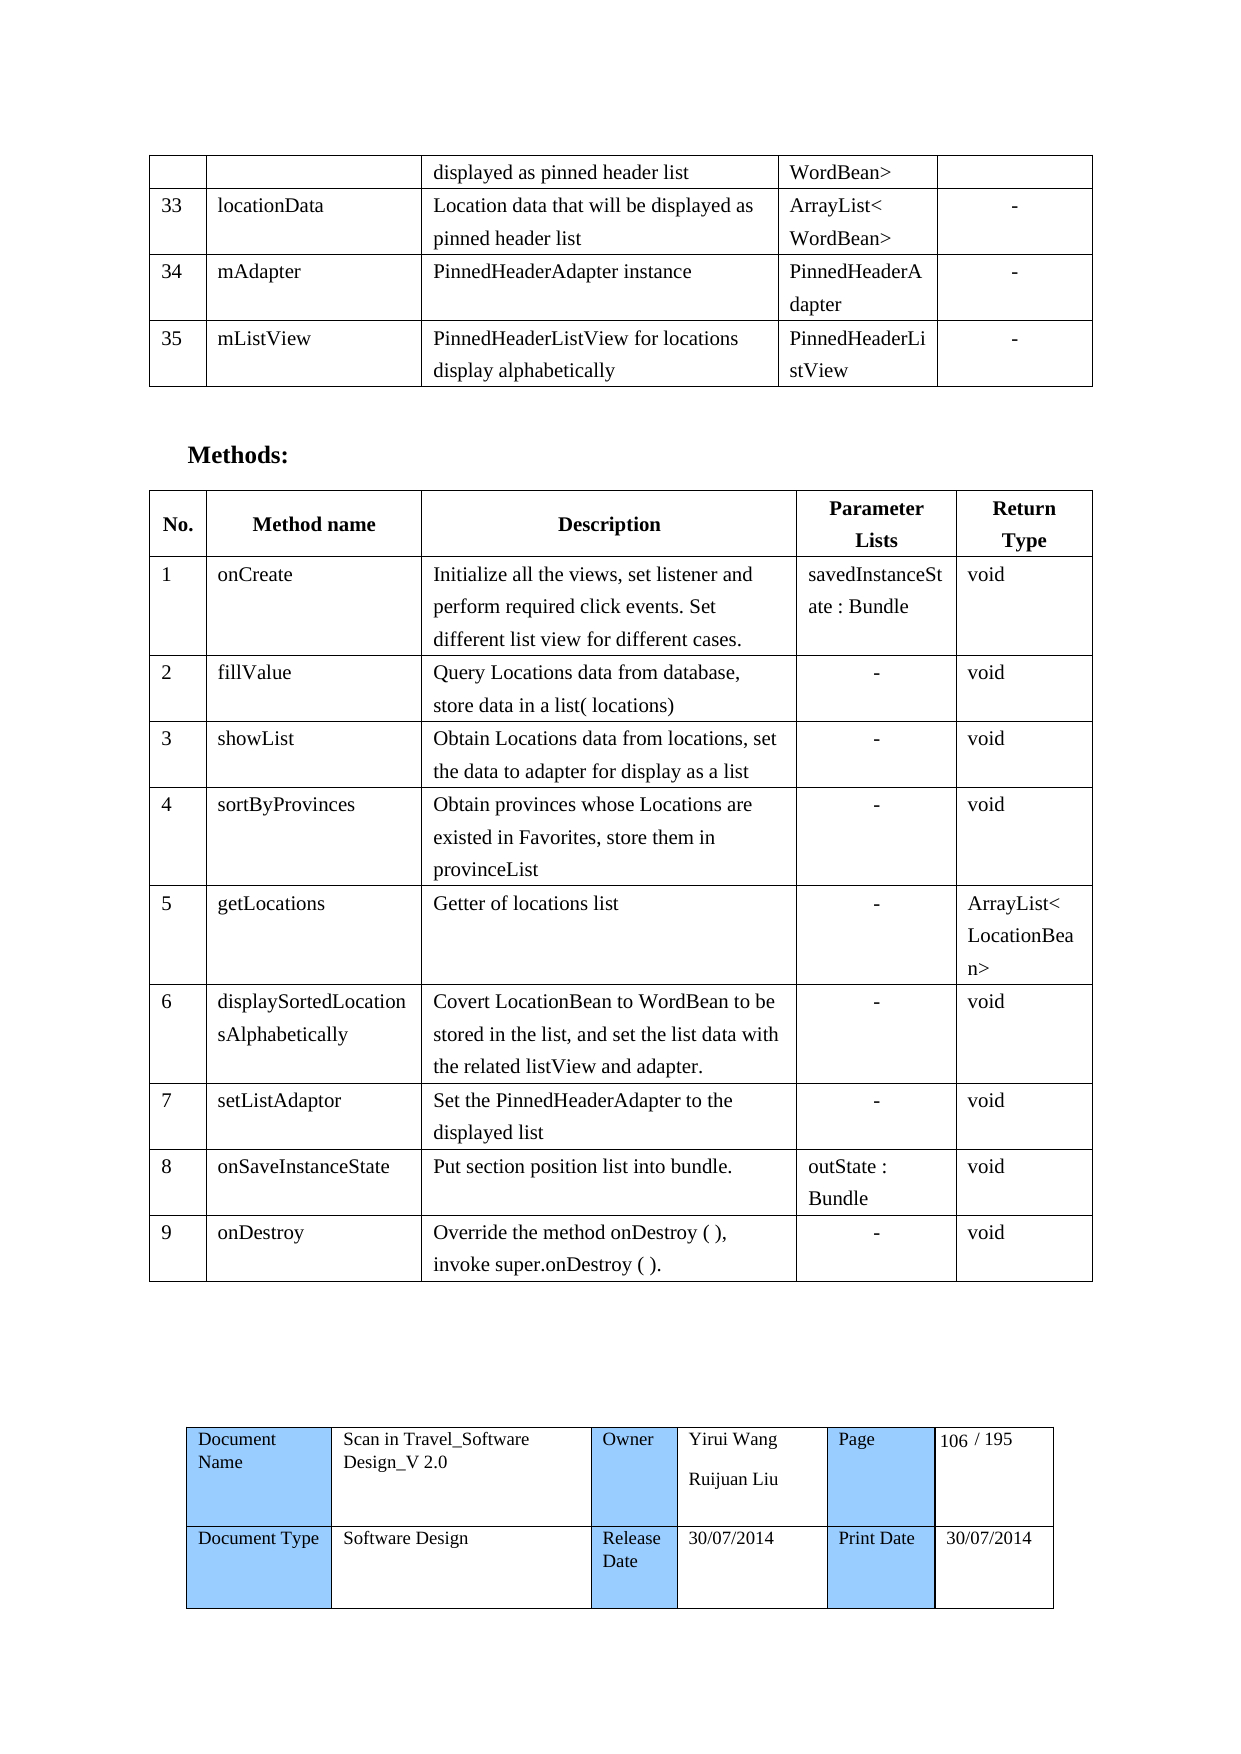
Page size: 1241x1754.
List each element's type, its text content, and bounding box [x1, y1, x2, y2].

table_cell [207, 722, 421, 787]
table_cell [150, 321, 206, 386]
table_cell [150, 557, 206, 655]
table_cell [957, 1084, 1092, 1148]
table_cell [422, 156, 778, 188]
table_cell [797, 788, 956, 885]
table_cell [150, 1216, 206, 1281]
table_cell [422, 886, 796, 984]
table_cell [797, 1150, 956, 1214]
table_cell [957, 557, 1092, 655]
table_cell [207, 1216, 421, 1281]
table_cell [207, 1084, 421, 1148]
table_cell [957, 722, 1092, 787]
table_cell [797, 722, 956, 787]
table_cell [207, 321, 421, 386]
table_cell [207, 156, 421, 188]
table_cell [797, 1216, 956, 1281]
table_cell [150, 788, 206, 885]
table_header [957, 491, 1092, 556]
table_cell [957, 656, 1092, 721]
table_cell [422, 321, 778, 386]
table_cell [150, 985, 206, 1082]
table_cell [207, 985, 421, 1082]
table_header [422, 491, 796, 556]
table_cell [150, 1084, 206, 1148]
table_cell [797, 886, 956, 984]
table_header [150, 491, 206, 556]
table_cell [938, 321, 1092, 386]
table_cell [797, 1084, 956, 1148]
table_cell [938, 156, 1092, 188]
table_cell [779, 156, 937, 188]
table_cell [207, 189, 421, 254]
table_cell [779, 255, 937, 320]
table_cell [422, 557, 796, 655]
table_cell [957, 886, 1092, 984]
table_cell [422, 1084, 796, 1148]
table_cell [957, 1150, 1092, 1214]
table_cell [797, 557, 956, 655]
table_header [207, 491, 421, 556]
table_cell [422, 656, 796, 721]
text Methods: [187, 439, 1053, 471]
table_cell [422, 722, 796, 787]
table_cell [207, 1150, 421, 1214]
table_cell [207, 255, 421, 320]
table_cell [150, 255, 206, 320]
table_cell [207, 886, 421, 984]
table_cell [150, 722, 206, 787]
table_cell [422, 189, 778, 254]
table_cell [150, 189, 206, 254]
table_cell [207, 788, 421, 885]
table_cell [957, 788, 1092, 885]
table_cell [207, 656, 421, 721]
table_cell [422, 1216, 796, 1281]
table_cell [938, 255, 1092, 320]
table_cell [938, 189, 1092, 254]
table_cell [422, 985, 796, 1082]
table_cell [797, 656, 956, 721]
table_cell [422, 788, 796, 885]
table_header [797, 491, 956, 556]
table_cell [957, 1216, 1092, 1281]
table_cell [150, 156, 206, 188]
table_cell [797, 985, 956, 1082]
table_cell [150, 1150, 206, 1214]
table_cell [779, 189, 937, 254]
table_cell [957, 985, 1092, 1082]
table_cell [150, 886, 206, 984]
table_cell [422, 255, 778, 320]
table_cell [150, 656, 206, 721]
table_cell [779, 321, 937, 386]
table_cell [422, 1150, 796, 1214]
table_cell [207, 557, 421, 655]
